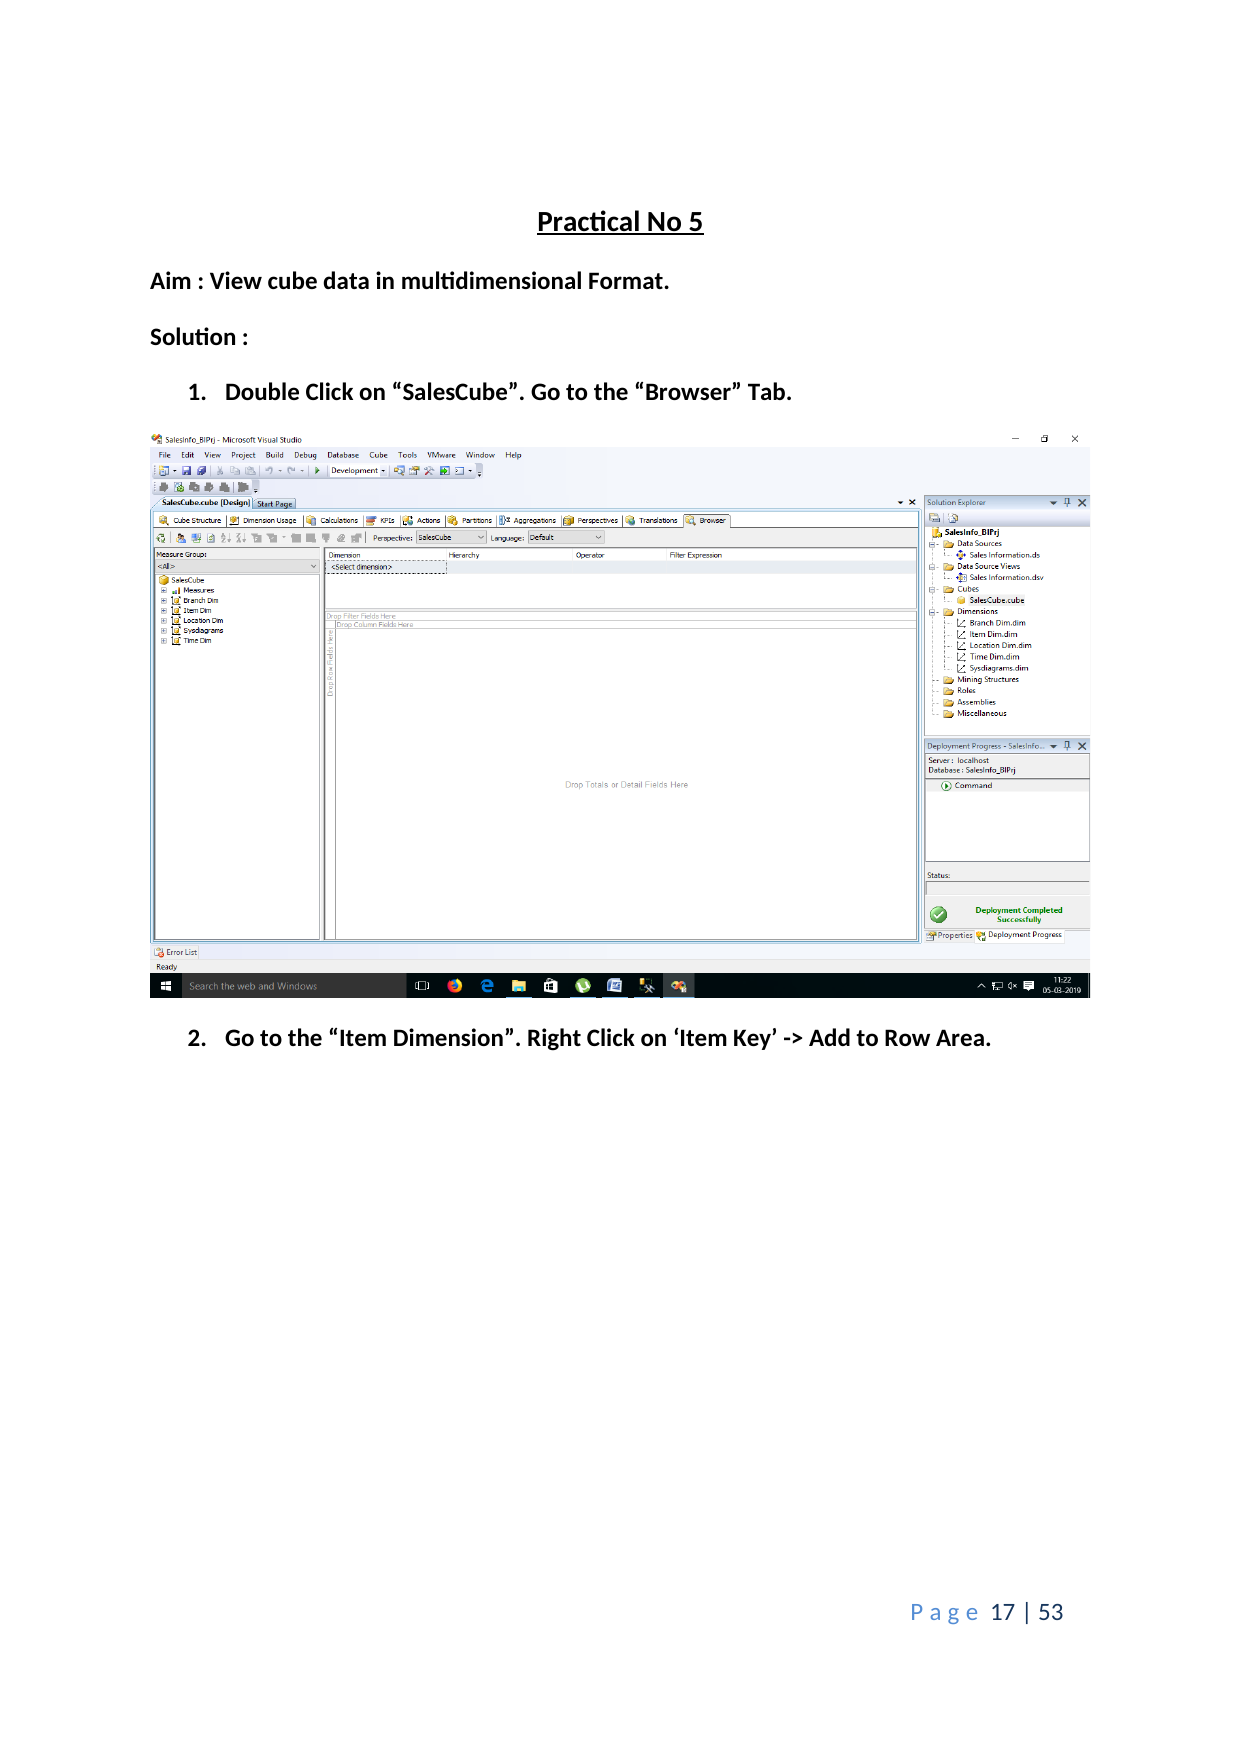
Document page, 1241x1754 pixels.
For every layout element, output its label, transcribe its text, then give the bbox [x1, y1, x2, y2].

text Practical No 5 [150, 203, 1090, 239]
picture [150, 432, 1091, 998]
text Aim : View cube data in multidimensional Format. [150, 265, 1090, 295]
list Go to the “Item Dimension”. Right Click on ‘Item Key’ -> Add to Row Area. [187, 1022, 1090, 1053]
list Double Click on “SalesCube”. Go to the “Browser” Tab. [187, 376, 1090, 407]
text Solution : [150, 321, 1090, 351]
